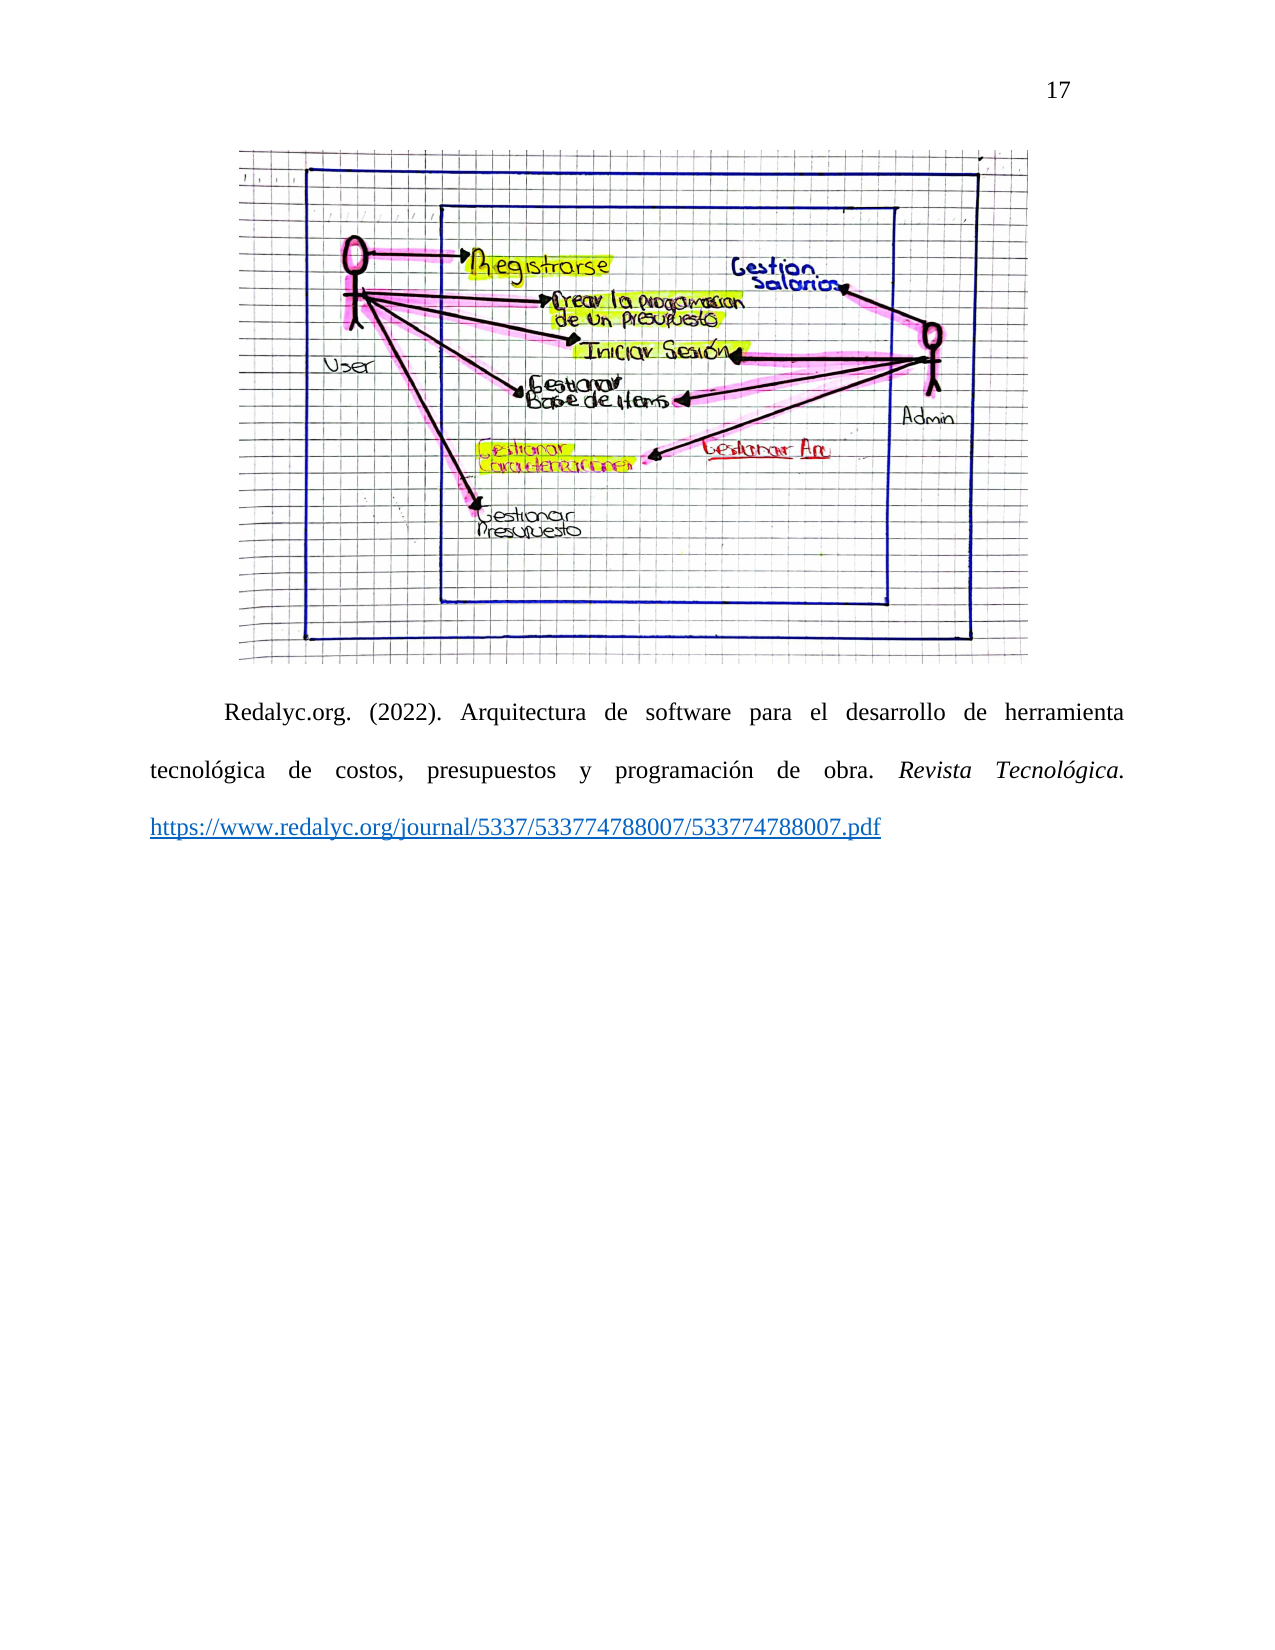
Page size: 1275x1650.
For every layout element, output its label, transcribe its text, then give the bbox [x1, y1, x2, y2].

picture [239, 150, 1028, 664]
text Redalyc.org. (2022). Arquitectura de software para el desarrollo de herramienta tecnológica de costos, presupuestos y programación de obra. Revista Tecnológica. https://www.redalyc.org/journal/5337/533774788007/533774788007.pdf [150, 697, 1125, 841]
